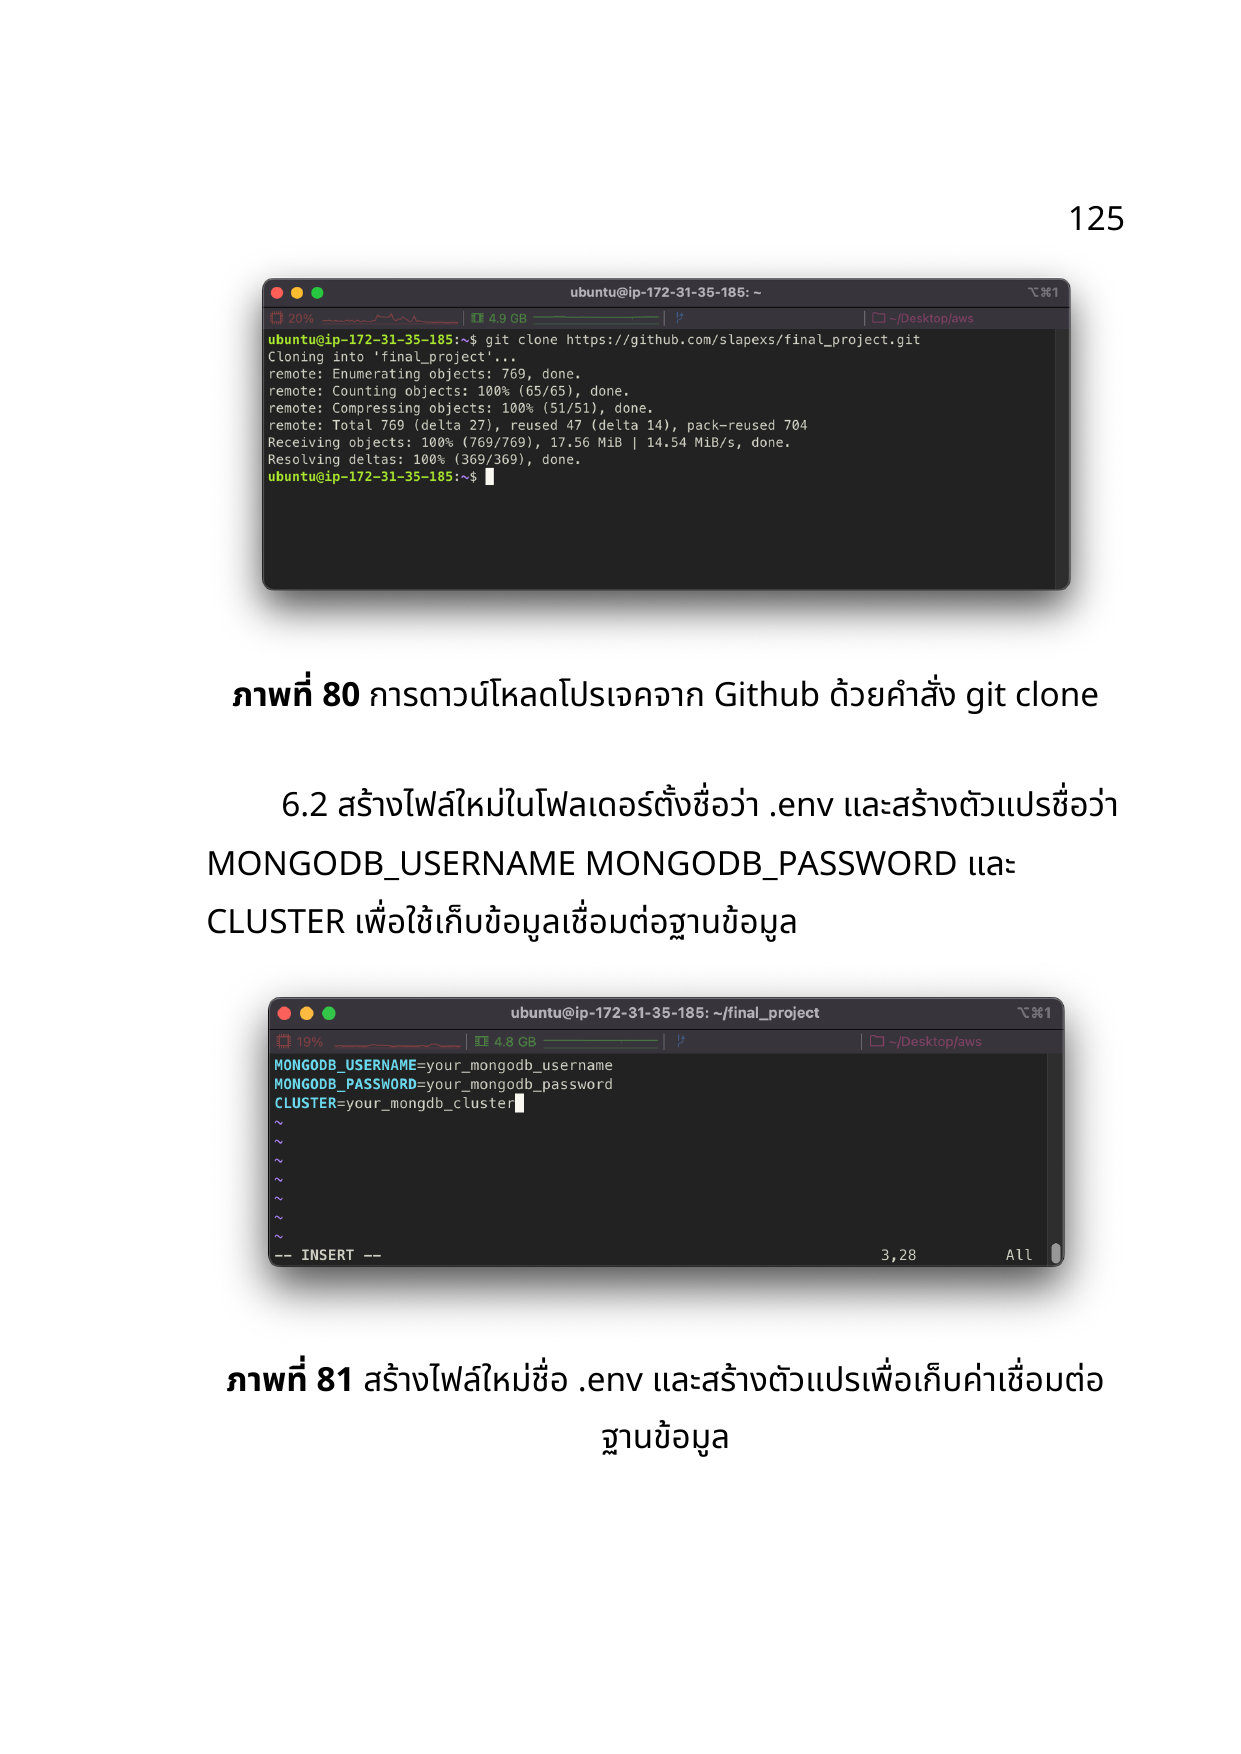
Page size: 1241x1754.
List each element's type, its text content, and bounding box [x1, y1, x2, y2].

text ภาพที่ 80 การดาวน์โหลดโปรเจคจาก Github ด้วยคำสั่ง git clone [206, 671, 1125, 721]
text 6.2 สร้างไฟล์ใหม่ในโฟลเดอร์ตั้งชื่อว่า .env และสร้างตัวแปรชื่อว่า MONGODB_USERNAME MONGODB_PASSWORD และ CLUSTER เพื่อใช้เก็บข้อมูลเชื่อมต่อฐานข้อมูล [206, 781, 1125, 948]
text ภาพที่ 81 สร้างไฟล์ใหม่ชื่อ .env และสร้างตัวแปรเพื่อเก็บค่าเชื่อมต่อฐานข้อมูล [206, 1355, 1125, 1464]
picture [206, 955, 1125, 1349]
picture [206, 240, 1125, 664]
